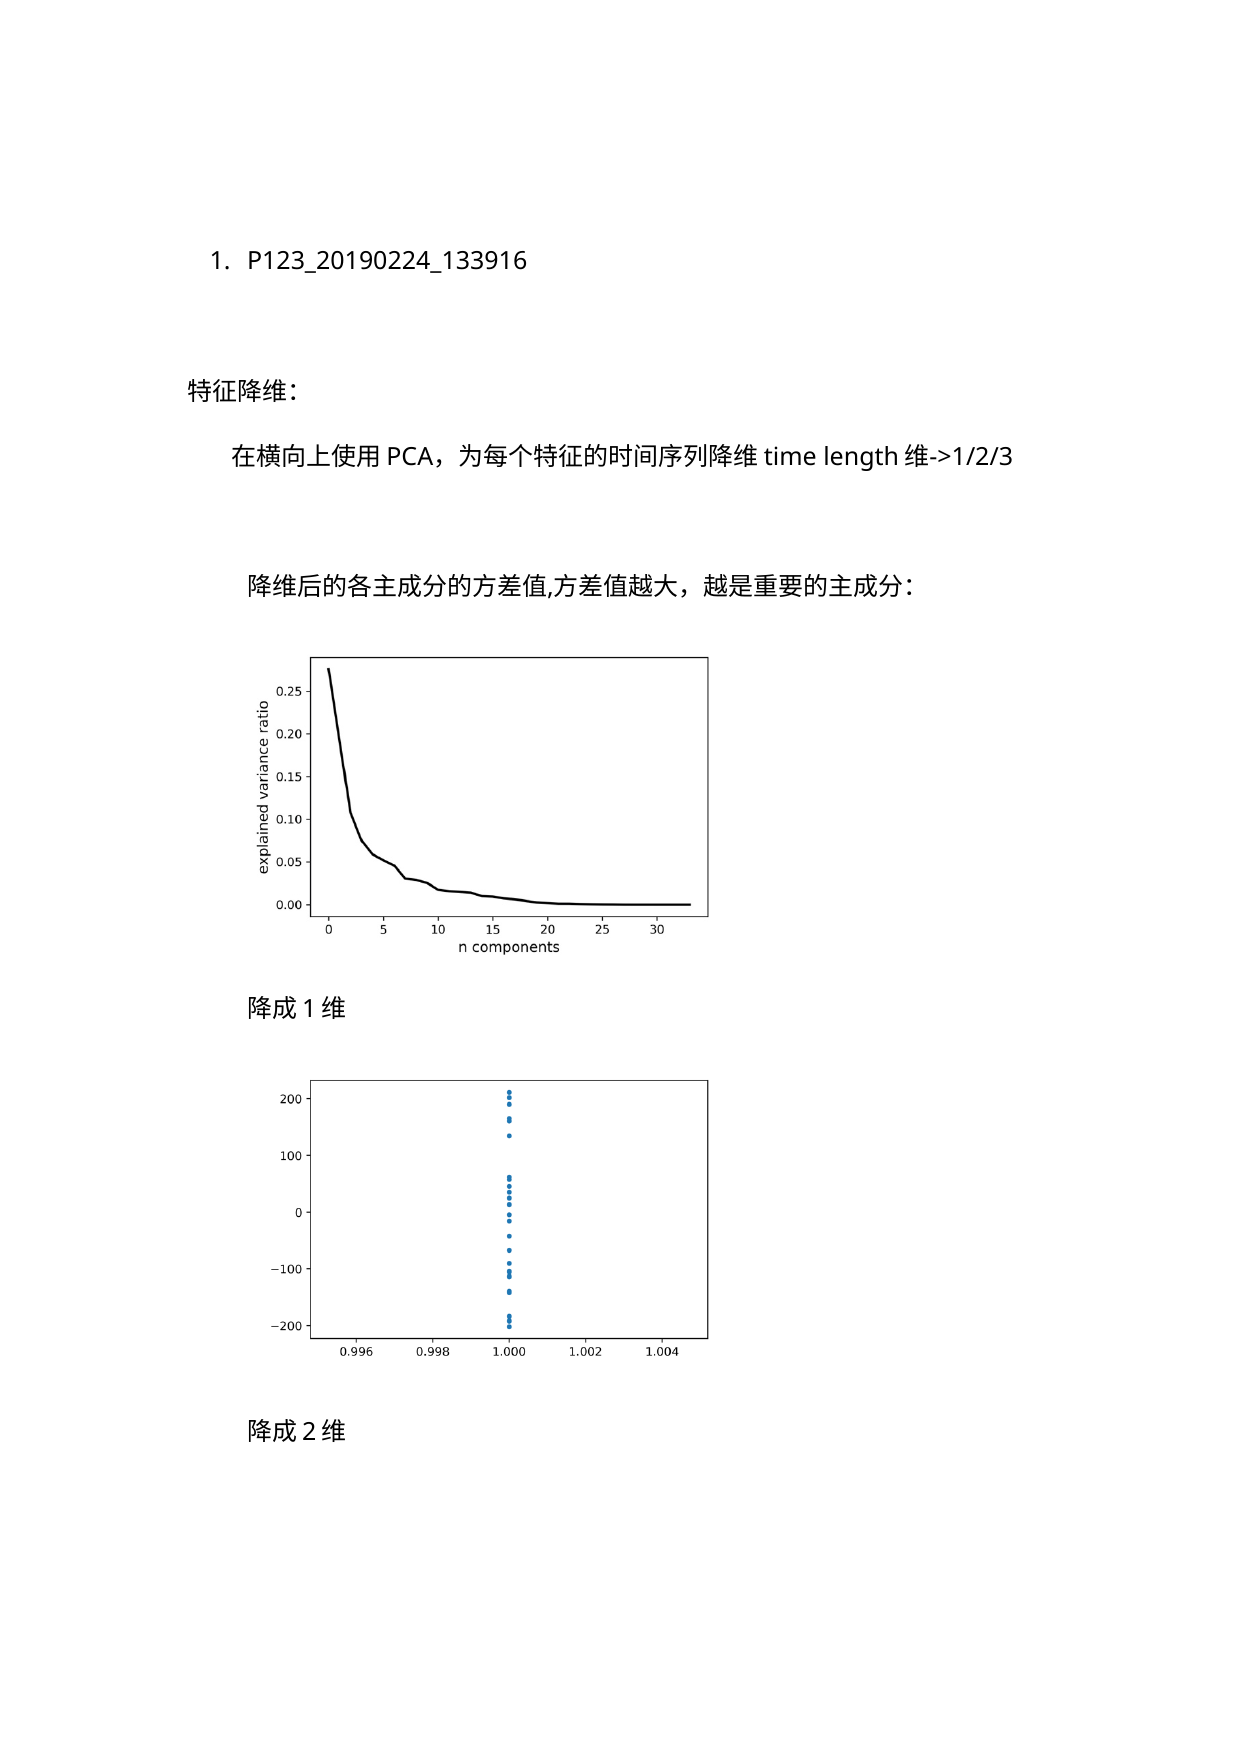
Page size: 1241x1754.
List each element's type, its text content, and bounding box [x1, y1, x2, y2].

list P123_20190224_133916 [209, 227, 1053, 292]
picture [246, 1039, 759, 1381]
text 特征降维： [187, 357, 1053, 422]
list 降成2维 [247, 1397, 1053, 1462]
picture [246, 617, 759, 959]
text 在横向上使用PCA，为每个特征的时间序列降维 time length维->1/2/3 [187, 422, 1053, 487]
list 降维后的各主成分的方差值,方差值越大，越是重要的主成分： [247, 552, 1053, 617]
list 降成1维 [247, 974, 1053, 1039]
